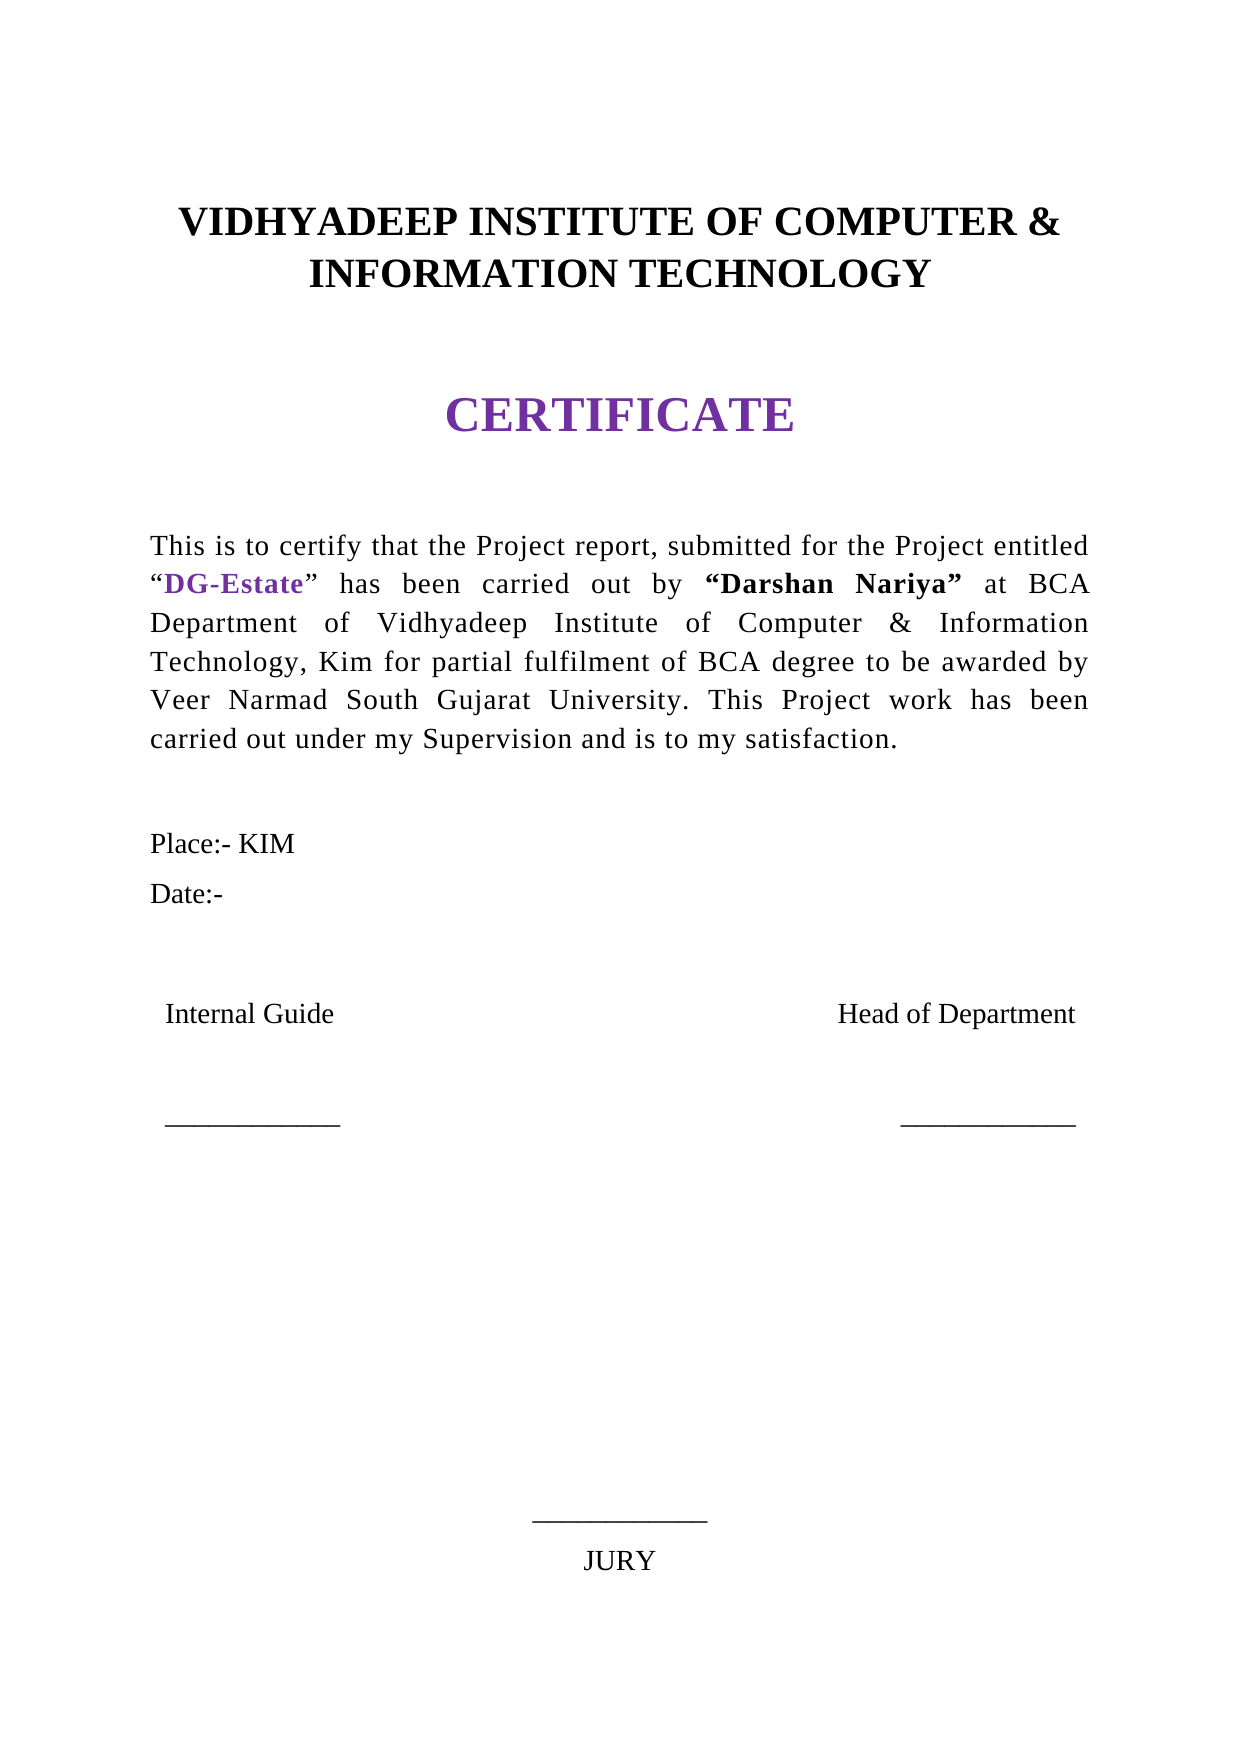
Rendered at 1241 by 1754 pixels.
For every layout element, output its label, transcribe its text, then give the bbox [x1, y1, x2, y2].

text Date:- [150, 876, 1090, 910]
text VIDHYADEEP INSTITUTE OF COMPUTER & INFORMATION TECHNOLOGY [150, 197, 1090, 296]
text Place:- KIM [150, 826, 1090, 860]
subtitle CERTIFICATE [150, 385, 1090, 443]
text This is to certify that the Project report, submitted for the Project entitled “DG-Estate” has been carried out by “Darshan Nariya” at BCA Department of Vidhyadeep Institute of Computer & Information Technology, Kim for partial fulfilment of BCA degree to be awarded by Veer Narmad South Gujarat University. This Project work has been carried out under my Supervision and is to my satisfaction. [150, 528, 1090, 754]
